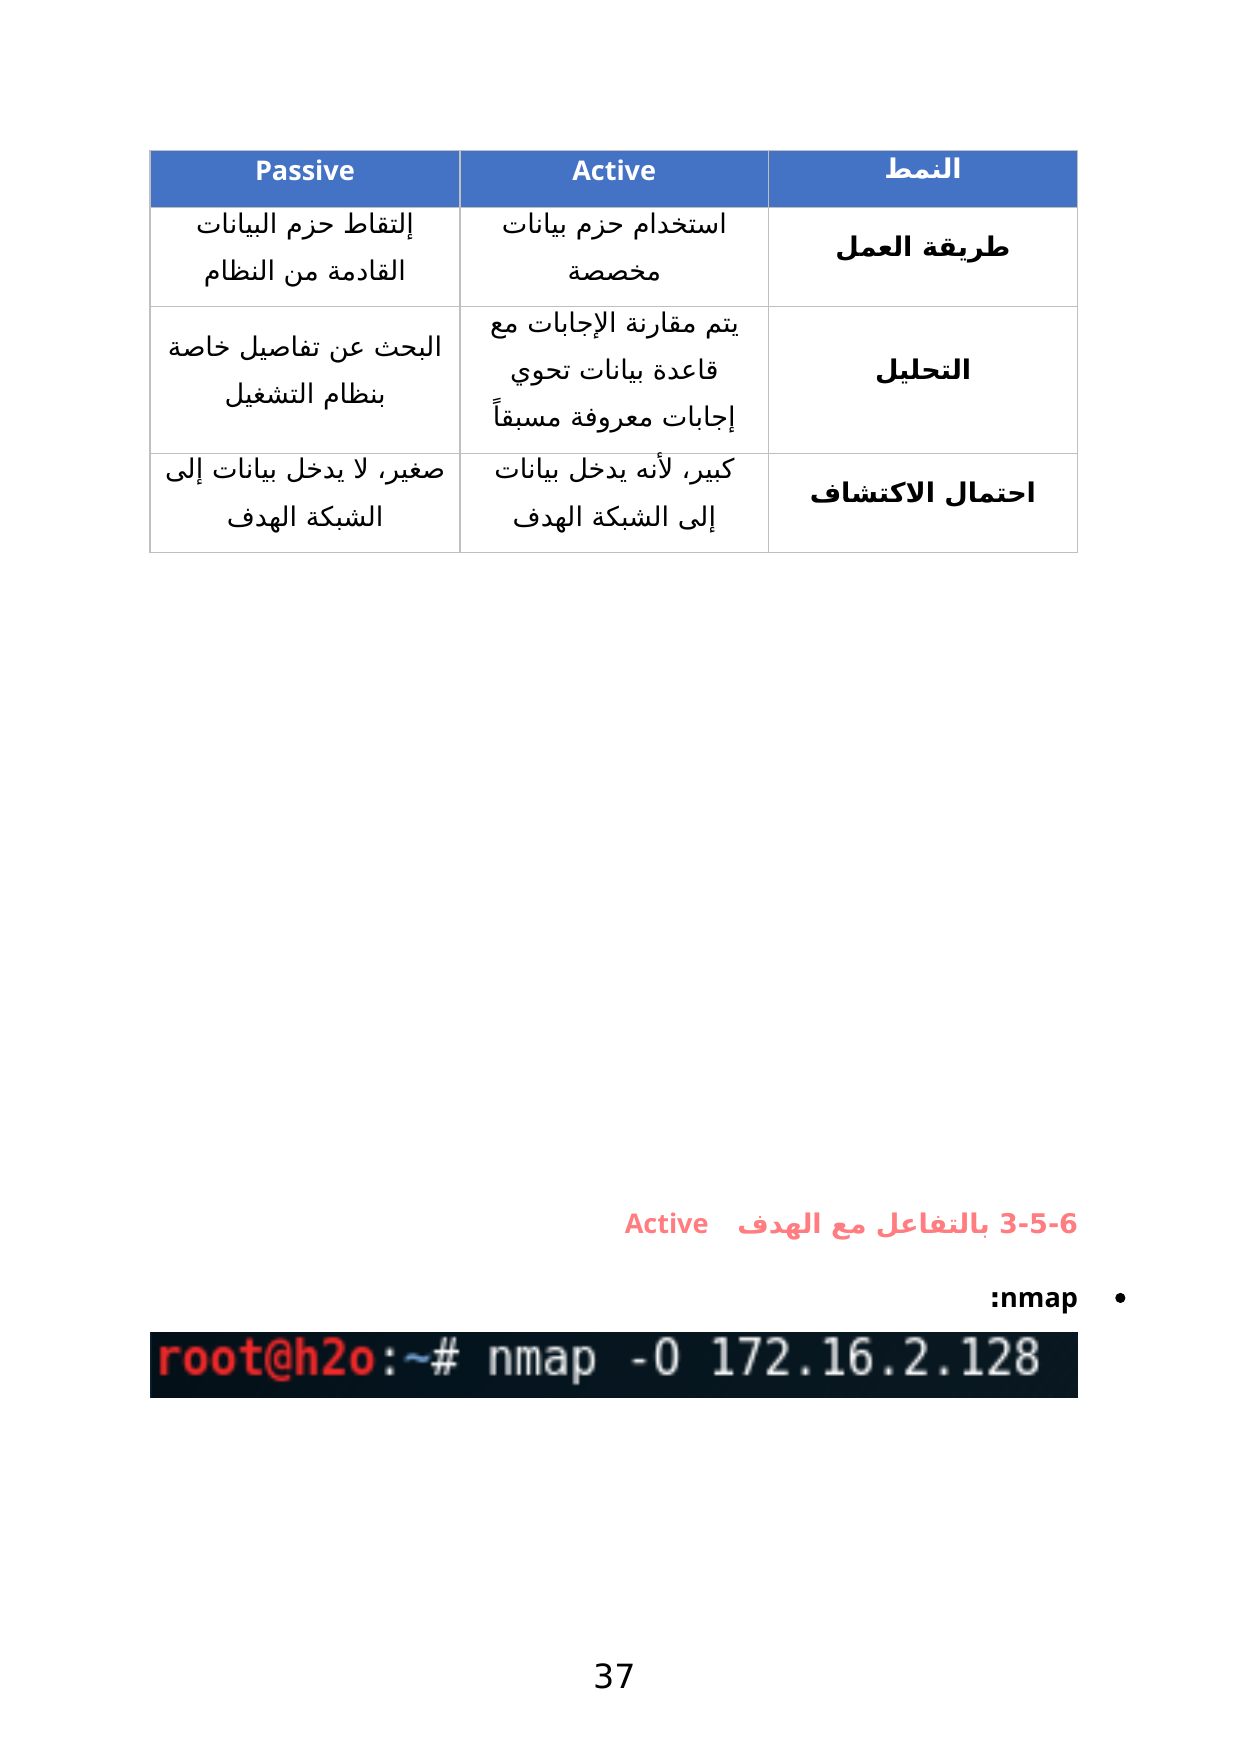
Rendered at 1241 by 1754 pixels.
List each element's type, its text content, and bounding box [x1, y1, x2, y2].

table_cell احتمال الاكتشاف [769, 454, 1077, 552]
list nmap: [150, 1277, 1116, 1397]
table_cell إلتقاط حزم البيانات القادمة من النظام [151, 208, 459, 306]
text 3-5-6 بالتفاعل مع الهدف Active [150, 1204, 1078, 1241]
table_header Active [461, 151, 768, 207]
table_header Passive [151, 151, 459, 207]
table_cell كبير، لأنه يدخل بيانات إلى الشبكة الهدف [461, 454, 768, 552]
table_cell صغير، لا يدخل بيانات إلى الشبكة الهدف [151, 454, 459, 552]
table_cell يتم مقارنة الإجابات مع قاعدة بيانات تحوي إجابات معروفة مسبقاً [461, 307, 768, 452]
table_cell التحليل [769, 307, 1077, 452]
table_cell استخدام حزم بيانات مخصصة [461, 208, 768, 306]
table_cell البحث عن تفاصيل خاصة بنظام التشغيل [151, 307, 459, 452]
table_cell طريقة العمل [769, 208, 1077, 306]
table_header النمط [769, 151, 1077, 207]
